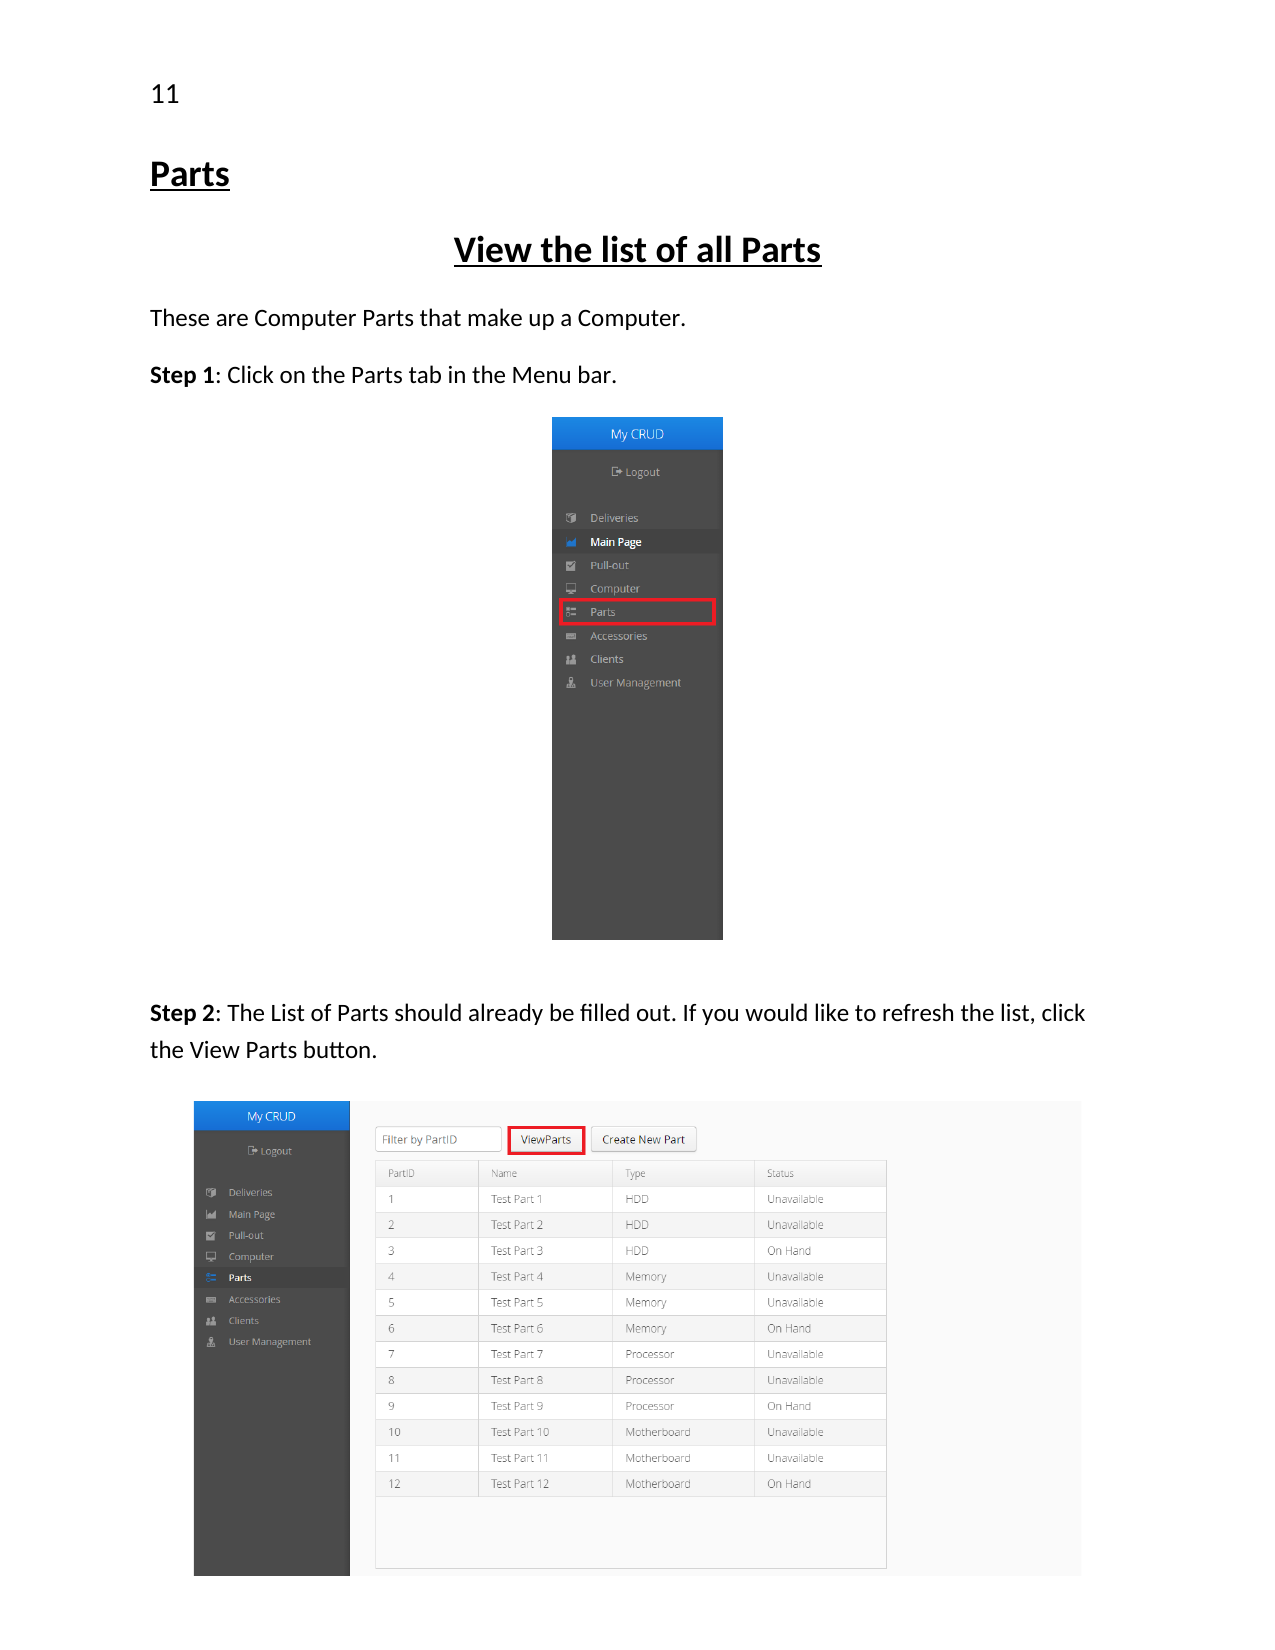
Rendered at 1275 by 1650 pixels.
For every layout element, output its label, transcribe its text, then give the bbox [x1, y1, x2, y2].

picture [193, 1101, 1082, 1576]
picture [552, 417, 723, 939]
text Step 1: Click on the Parts tab in the Menu bar. [150, 359, 1125, 389]
text Step 2: The List of Parts should already be filled out. If you would like to refresh the list, click the View Parts button. [150, 997, 1125, 1064]
text These are Computer Parts that make up a Computer. [150, 302, 1125, 332]
text Parts [150, 150, 1125, 196]
text View the list of all Parts [150, 226, 1125, 272]
